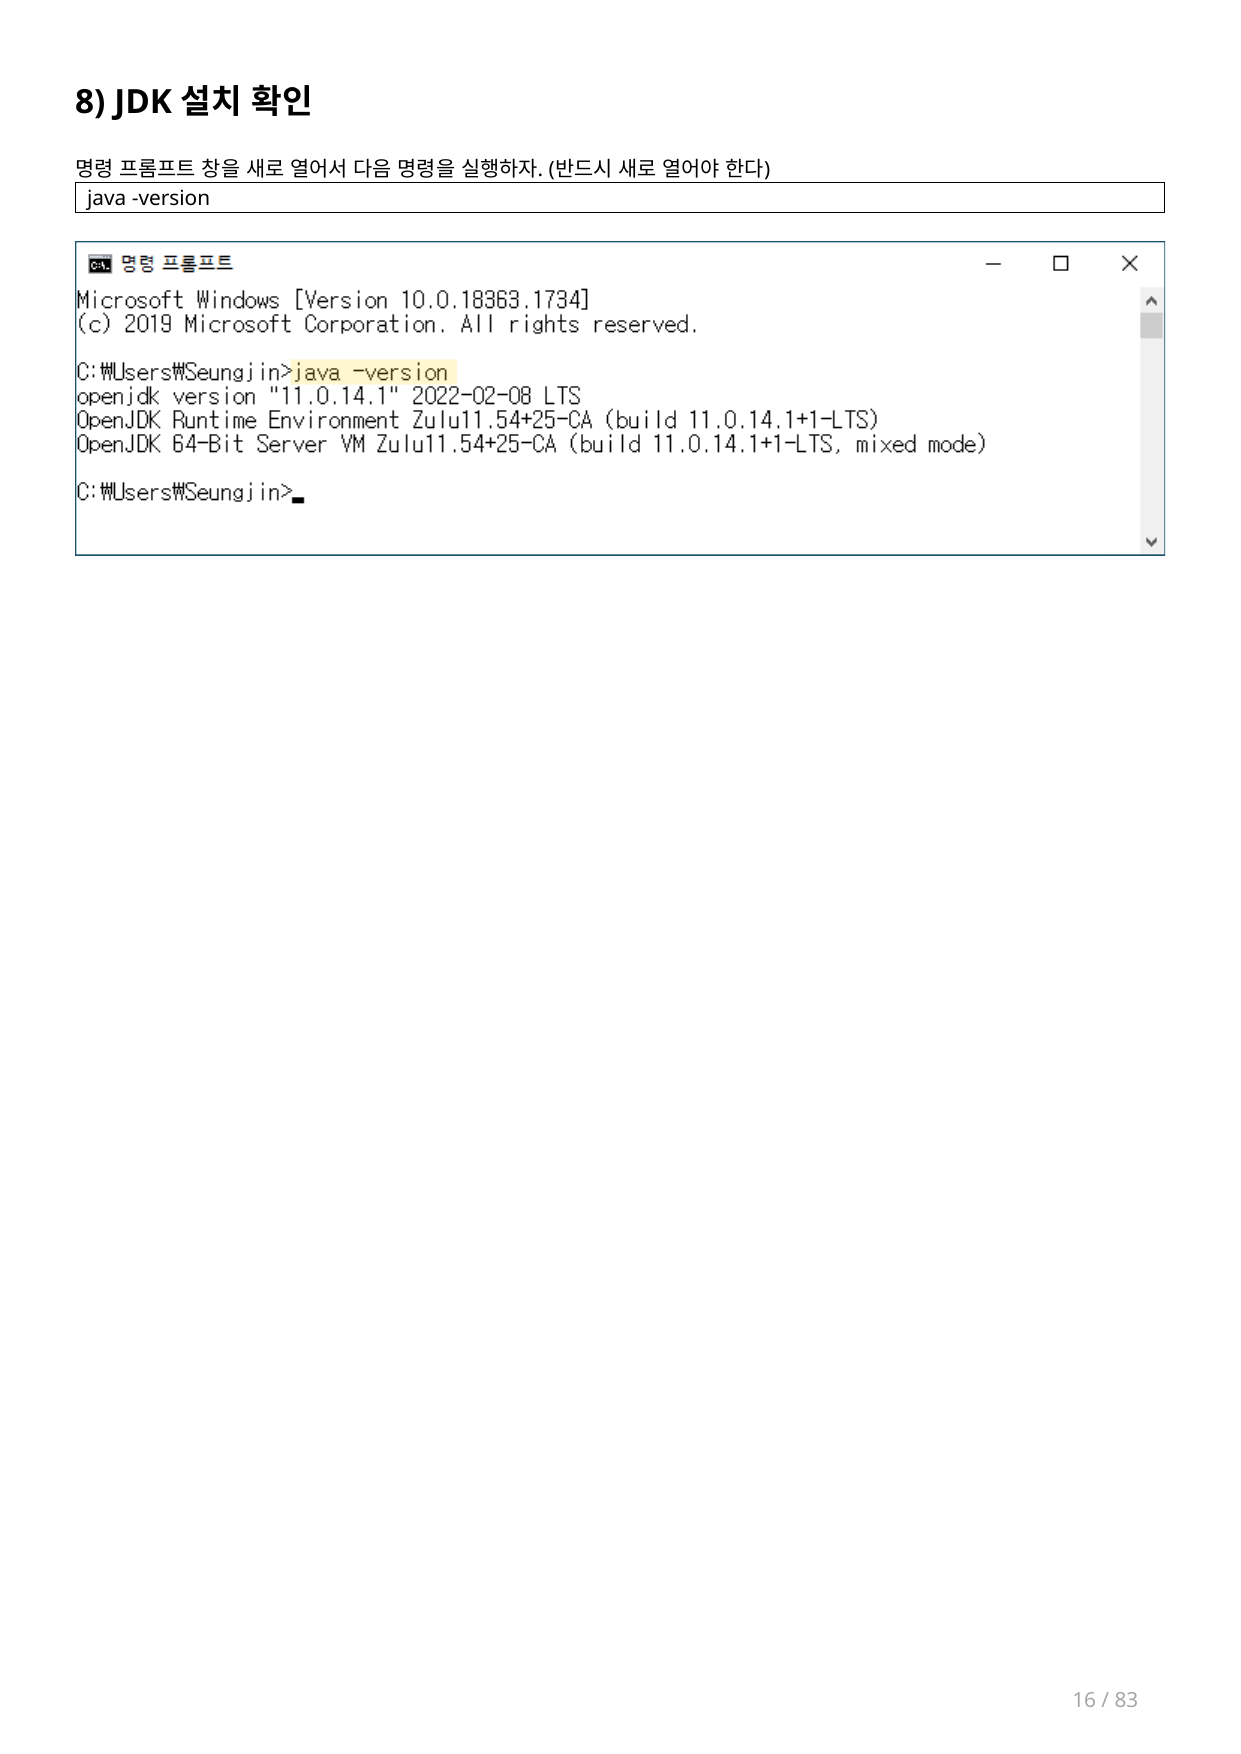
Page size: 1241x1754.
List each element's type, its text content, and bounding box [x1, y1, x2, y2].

table_header java -version [76, 183, 1164, 212]
subtitle JDK 설치 확인 [75, 75, 1165, 123]
picture [75, 241, 1166, 556]
text 명령 프롬프트 창을 새로 열어서 다음 명령을 실행하자. (반드시 새로 열어야 한다) [75, 152, 1165, 182]
